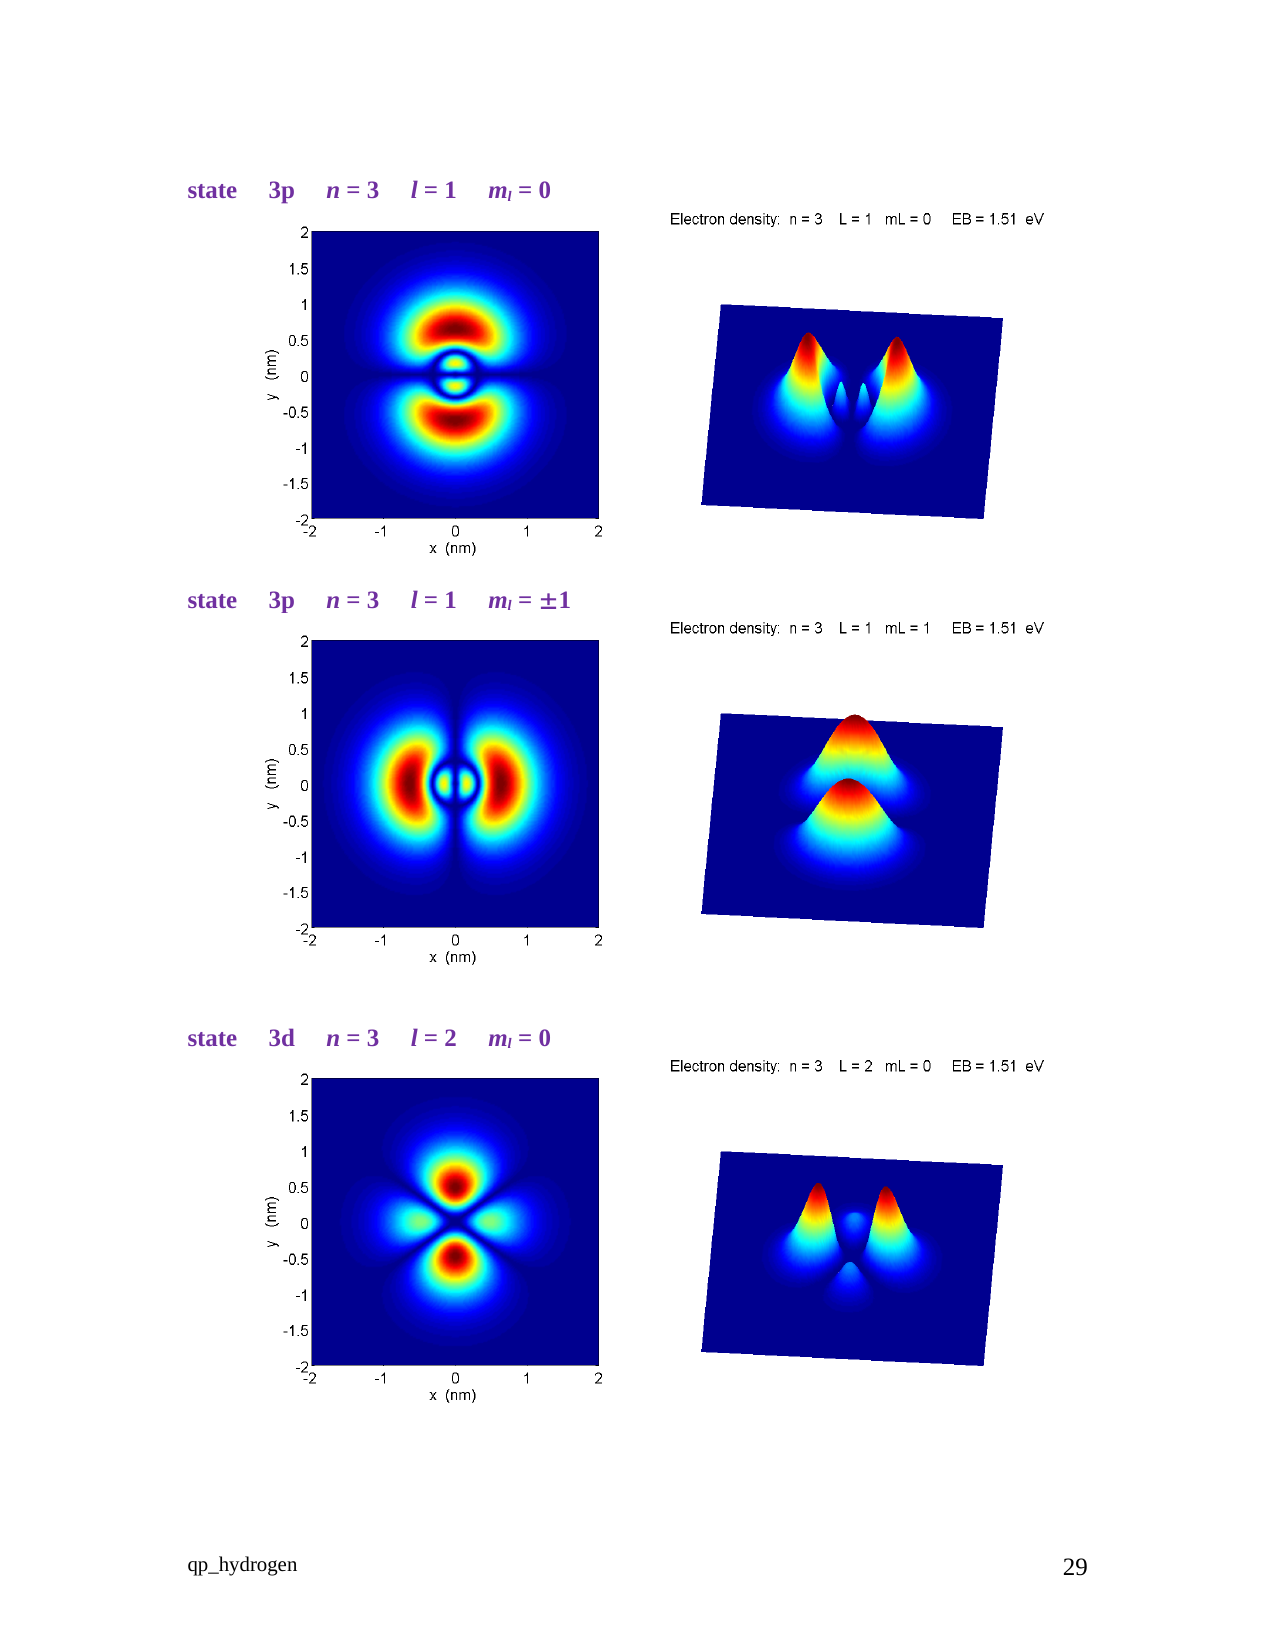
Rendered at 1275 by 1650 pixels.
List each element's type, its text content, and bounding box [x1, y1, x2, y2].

text state 3d n = 3 l = 2 ml = 0 [187, 1023, 1088, 1051]
text state 3p n = 3 l = 1 ml = 0 [187, 176, 1088, 204]
picture [187, 613, 1088, 966]
picture [187, 204, 1088, 557]
text state 3p n = 3 l = 1 ml = 1 [187, 585, 1088, 613]
picture [187, 1051, 1088, 1404]
